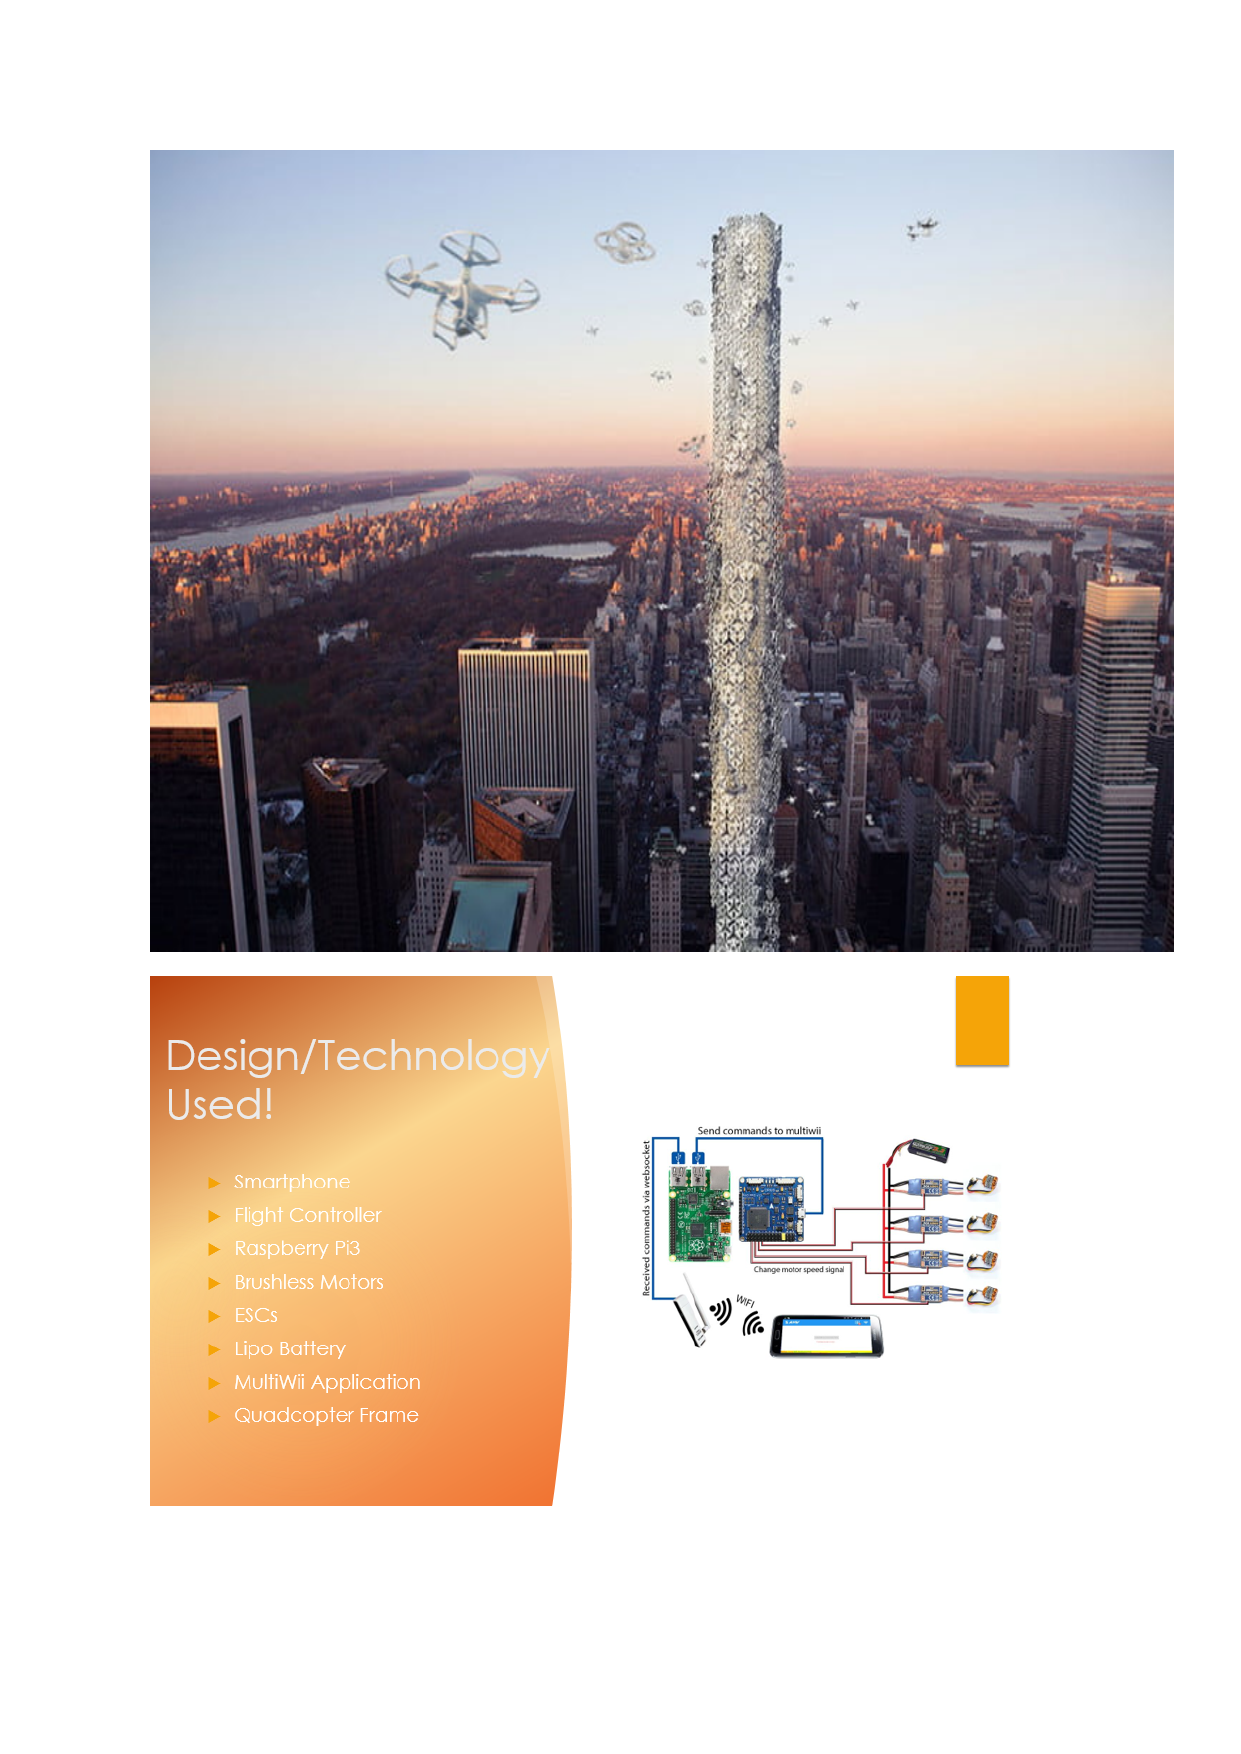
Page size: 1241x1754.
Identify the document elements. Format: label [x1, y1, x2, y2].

picture [150, 150, 1174, 952]
picture [150, 976, 1091, 1506]
